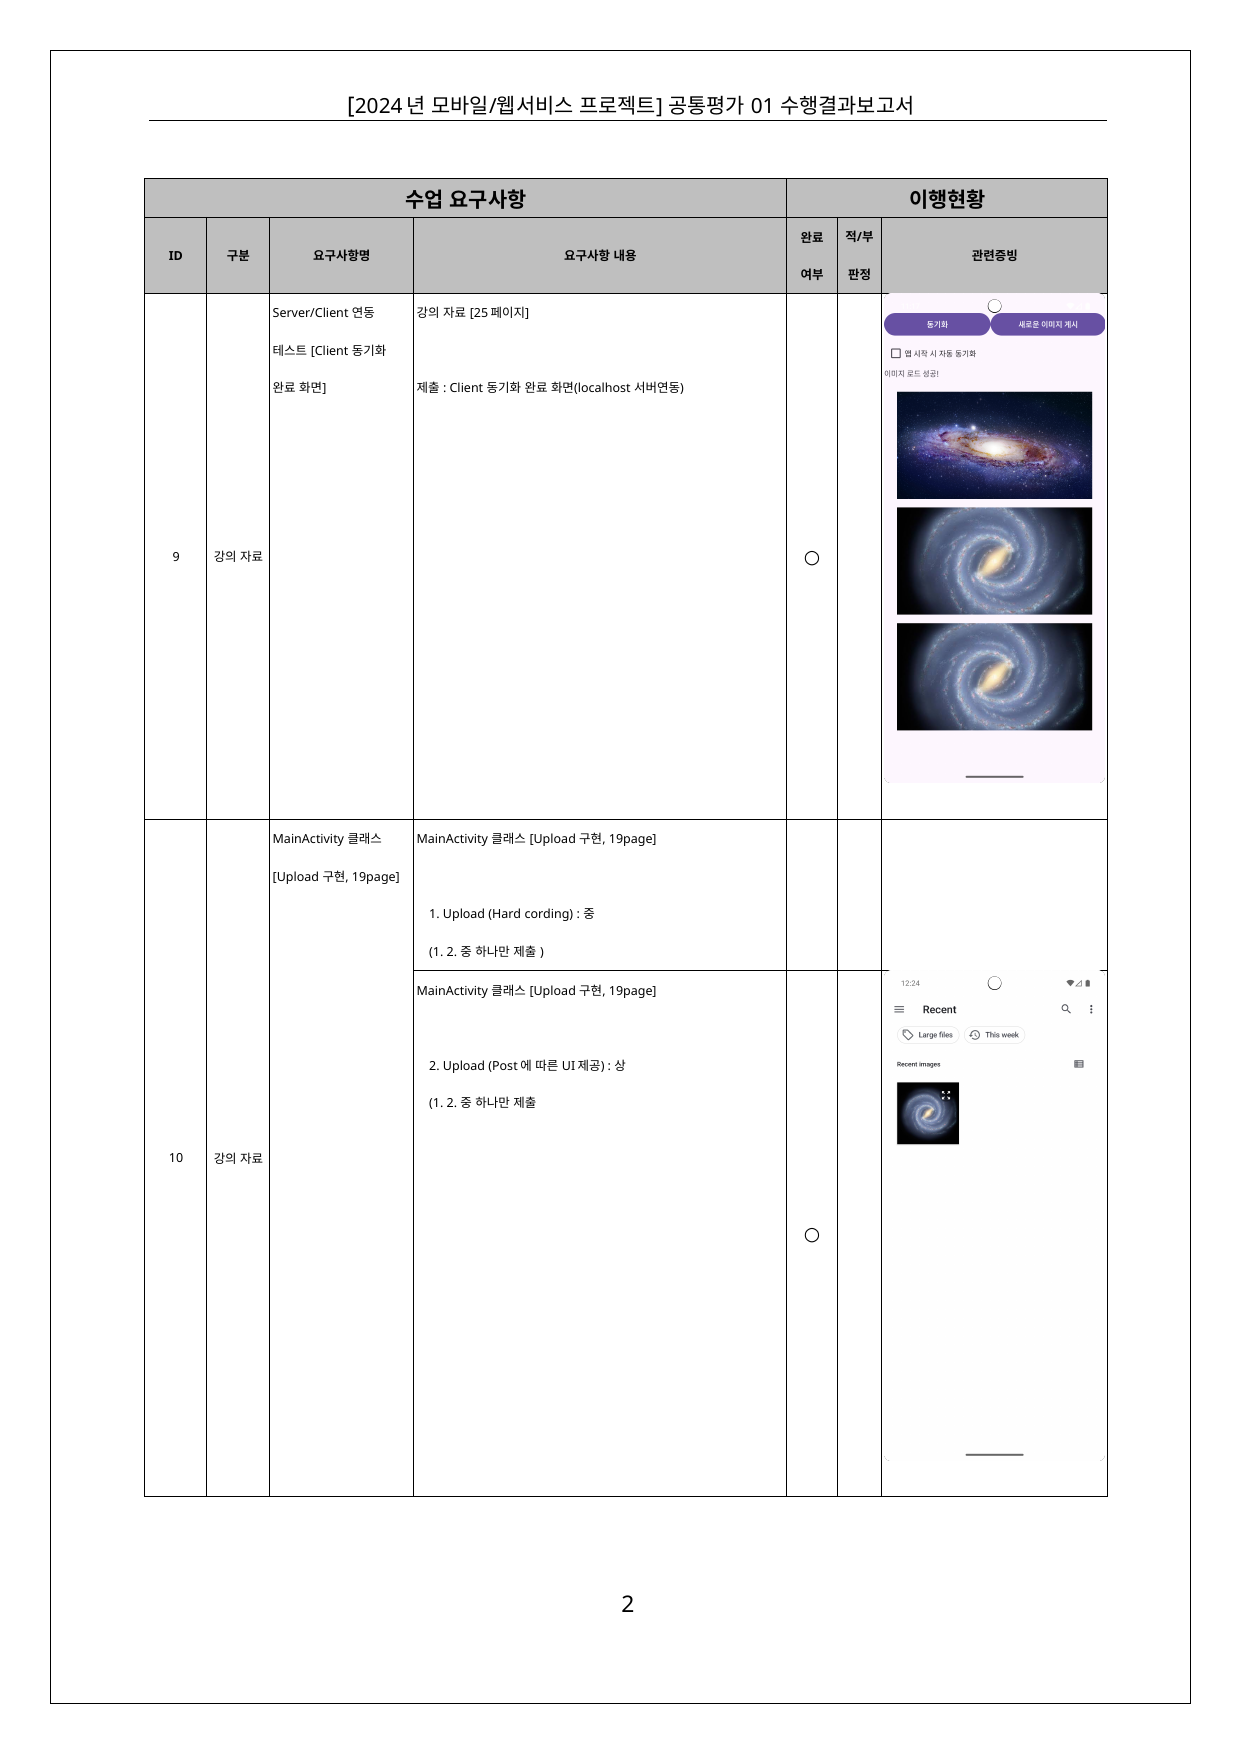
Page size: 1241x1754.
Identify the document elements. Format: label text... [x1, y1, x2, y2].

table_cell 강의 자료 [25페이지] 제출 : Client 동기화 완료 화면(localhost 서버연동) [414, 294, 786, 819]
picture [884, 293, 1105, 783]
table_cell 완료 여부 [787, 218, 837, 293]
table_cell 9 [145, 294, 206, 819]
table_cell [882, 971, 1107, 1496]
table_cell 강의 자료 [207, 294, 269, 819]
table_cell [882, 294, 1107, 819]
table_cell [882, 820, 1107, 970]
table_cell [787, 820, 837, 970]
table_cell [838, 971, 881, 1496]
table_cell 요구사항명 [270, 218, 413, 293]
table_cell 구분 [207, 218, 269, 293]
table_cell MainActivity 클래스 [Upload 구현, 19page] [270, 820, 413, 1496]
table_cell Server/Client 연동 테스트 [Client 동기화 완료 화면] [270, 294, 413, 819]
table_cell 관련증빙 [882, 218, 1107, 293]
table_cell ○ [787, 294, 837, 819]
table_cell MainActivity 클래스 [Upload 구현, 19page] 2. Upload (Post에 따른 UI제공) : 상 (1. 2. 중 하나만 제출 [414, 971, 786, 1496]
picture [884, 970, 1105, 1461]
table_header 이행현황 [787, 179, 1107, 217]
table_cell 강의 자료 [207, 820, 269, 1496]
table_cell 적/부 판정 [838, 218, 881, 293]
table_header 수업 요구사항 [145, 179, 786, 217]
table_cell ○ [787, 971, 837, 1496]
table_cell [838, 820, 881, 970]
table_cell 요구사항 내용 [414, 218, 786, 293]
table_cell MainActivity 클래스 [Upload 구현, 19page] 1. Upload (Hard cording) : 중 (1. 2. 중 하나만 제출 ) [414, 820, 786, 970]
table_cell [838, 294, 881, 819]
table_cell 10 [145, 820, 206, 1496]
table_cell ID [145, 218, 206, 293]
